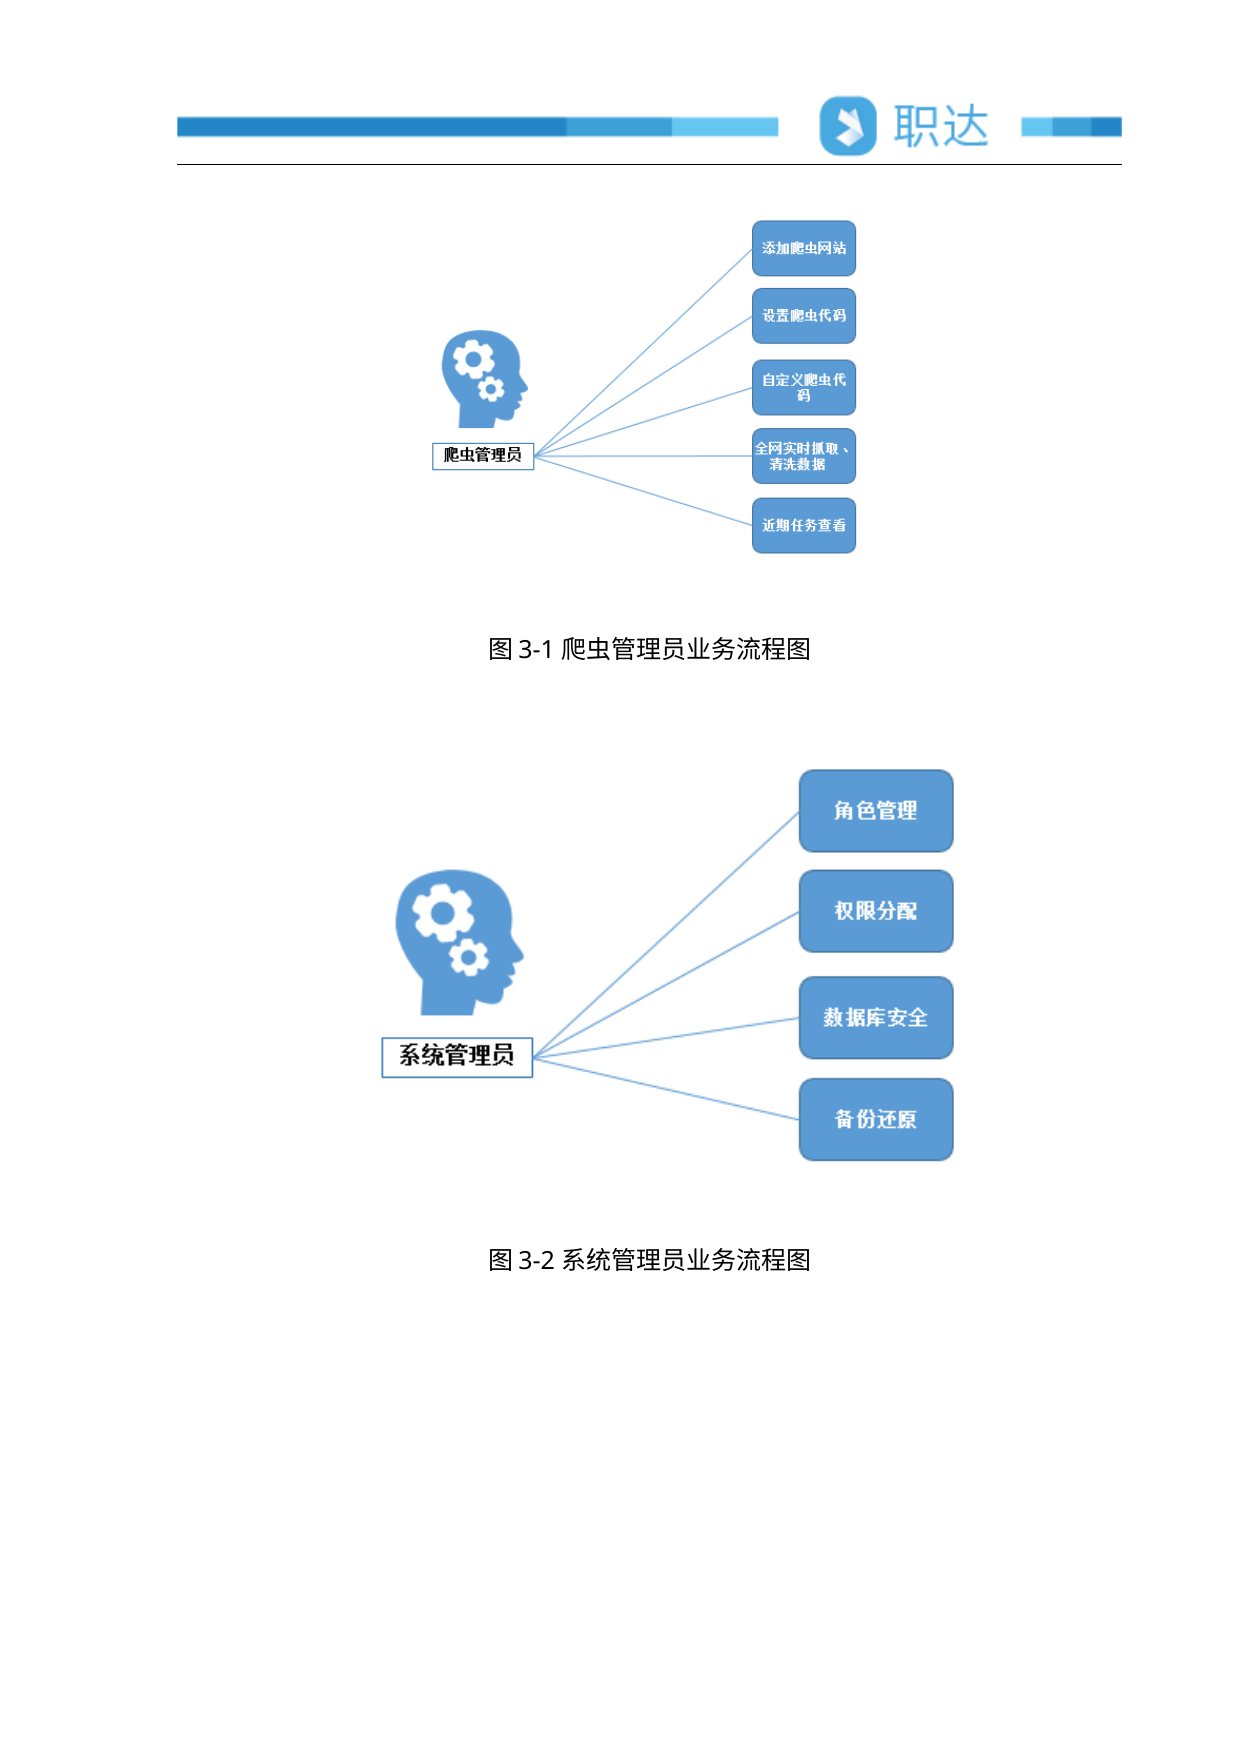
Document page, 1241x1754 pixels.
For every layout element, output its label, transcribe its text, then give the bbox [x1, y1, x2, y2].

picture [177, 88, 1123, 162]
text 图3-2 系统管理员业务流程图 [177, 1224, 1122, 1292]
picture [177, 682, 1151, 1224]
text 图3-1 爬虫管理员业务流程图 [177, 613, 1122, 681]
picture [284, 171, 1015, 583]
